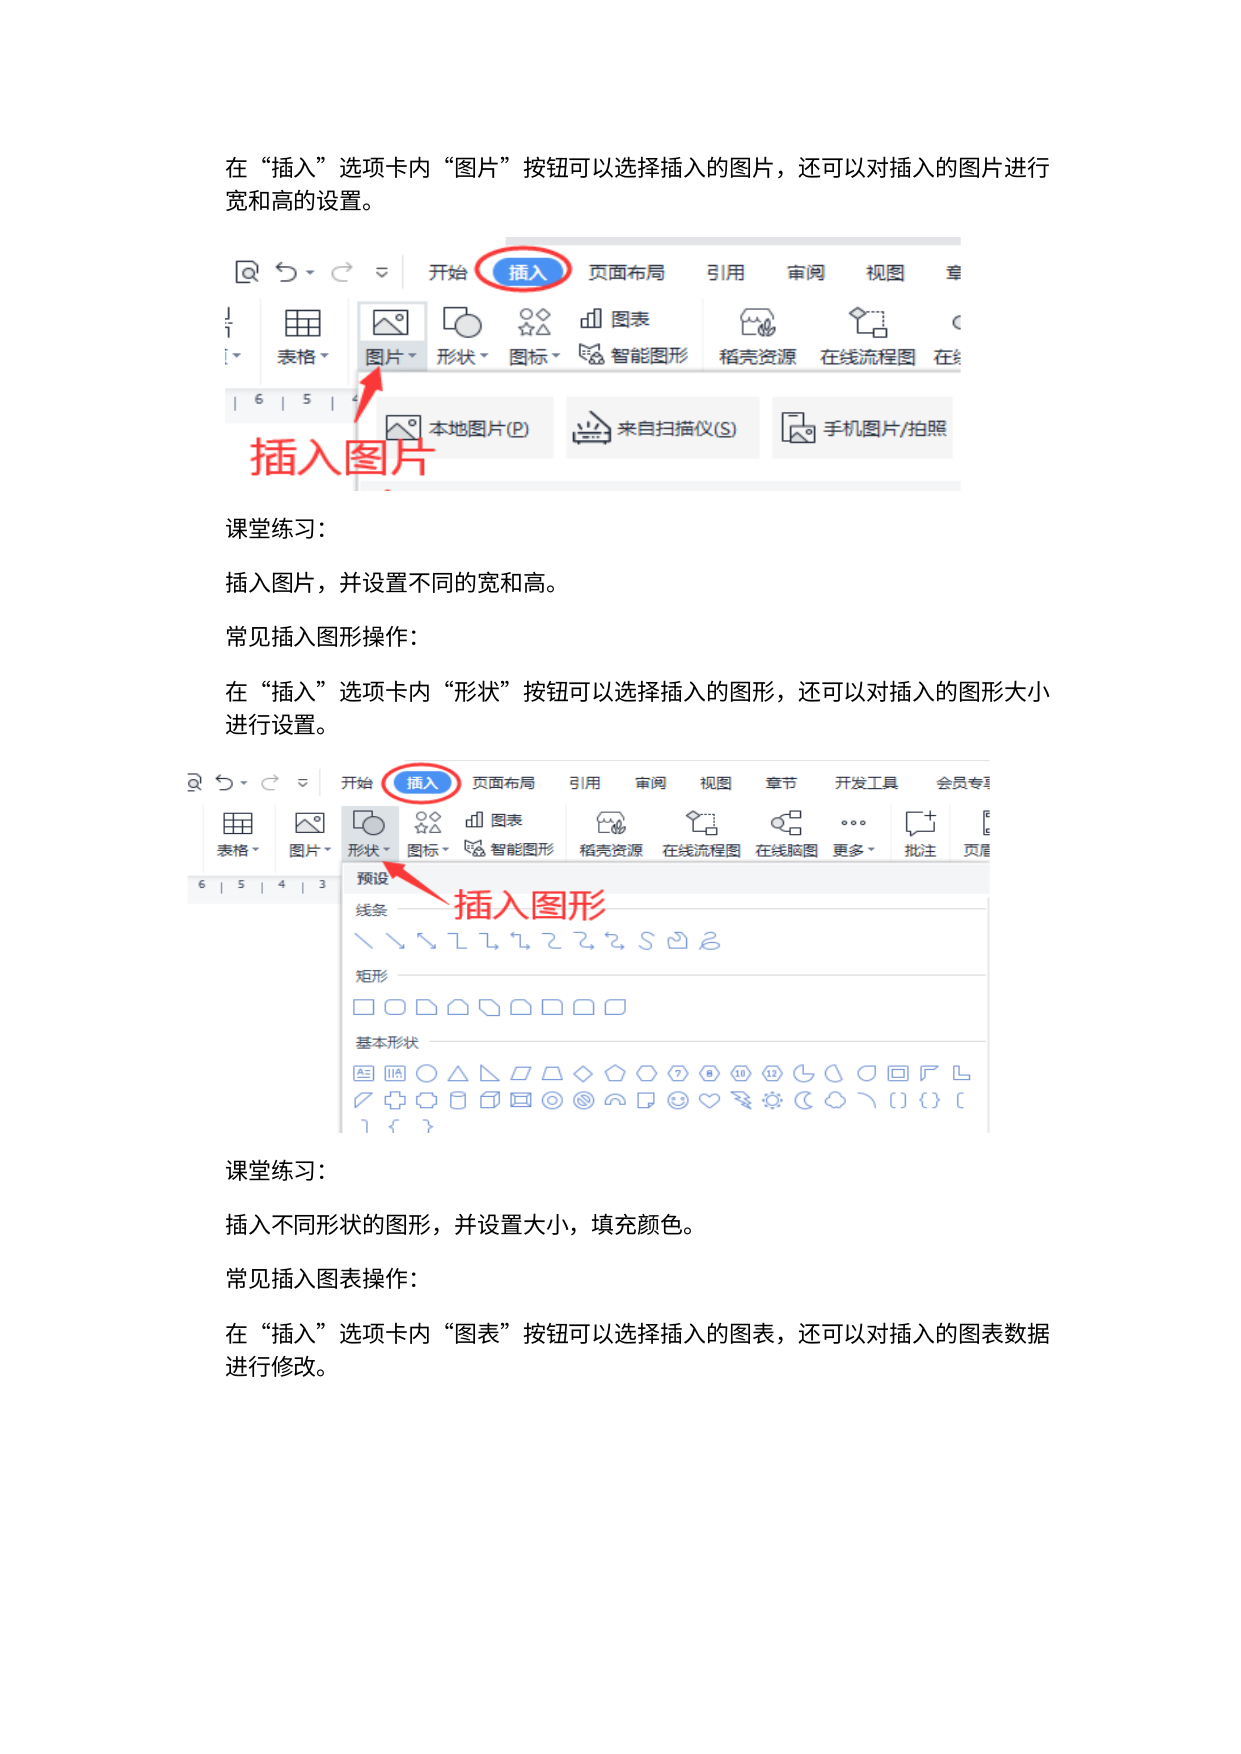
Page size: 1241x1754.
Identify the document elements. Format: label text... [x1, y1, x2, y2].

list 在“插入”选项卡内“形状”按钮可以选择插入的图形，还可以对插入的图形大小进行设置。 [225, 673, 1053, 740]
list 常见插入图表操作： [225, 1261, 1053, 1294]
list 在“插入”选项卡内“图表”按钮可以选择插入的图表，还可以对插入的图表数据进行修改。 [225, 1315, 1053, 1382]
list 课堂练习： [225, 1153, 1053, 1186]
picture [187, 760, 990, 1133]
list 课堂练习： [225, 511, 1053, 544]
list 常见插入图形操作： [225, 619, 1053, 652]
list 插入图片，并设置不同的宽和高。 [225, 565, 1053, 598]
list 插入不同形状的图形，并设置大小，填充颜色。 [225, 1207, 1053, 1241]
picture [225, 237, 961, 491]
list 在“插入”选项卡内“图片”按钮可以选择插入的图片，还可以对插入的图片进行宽和高的设置。 [225, 150, 1053, 216]
